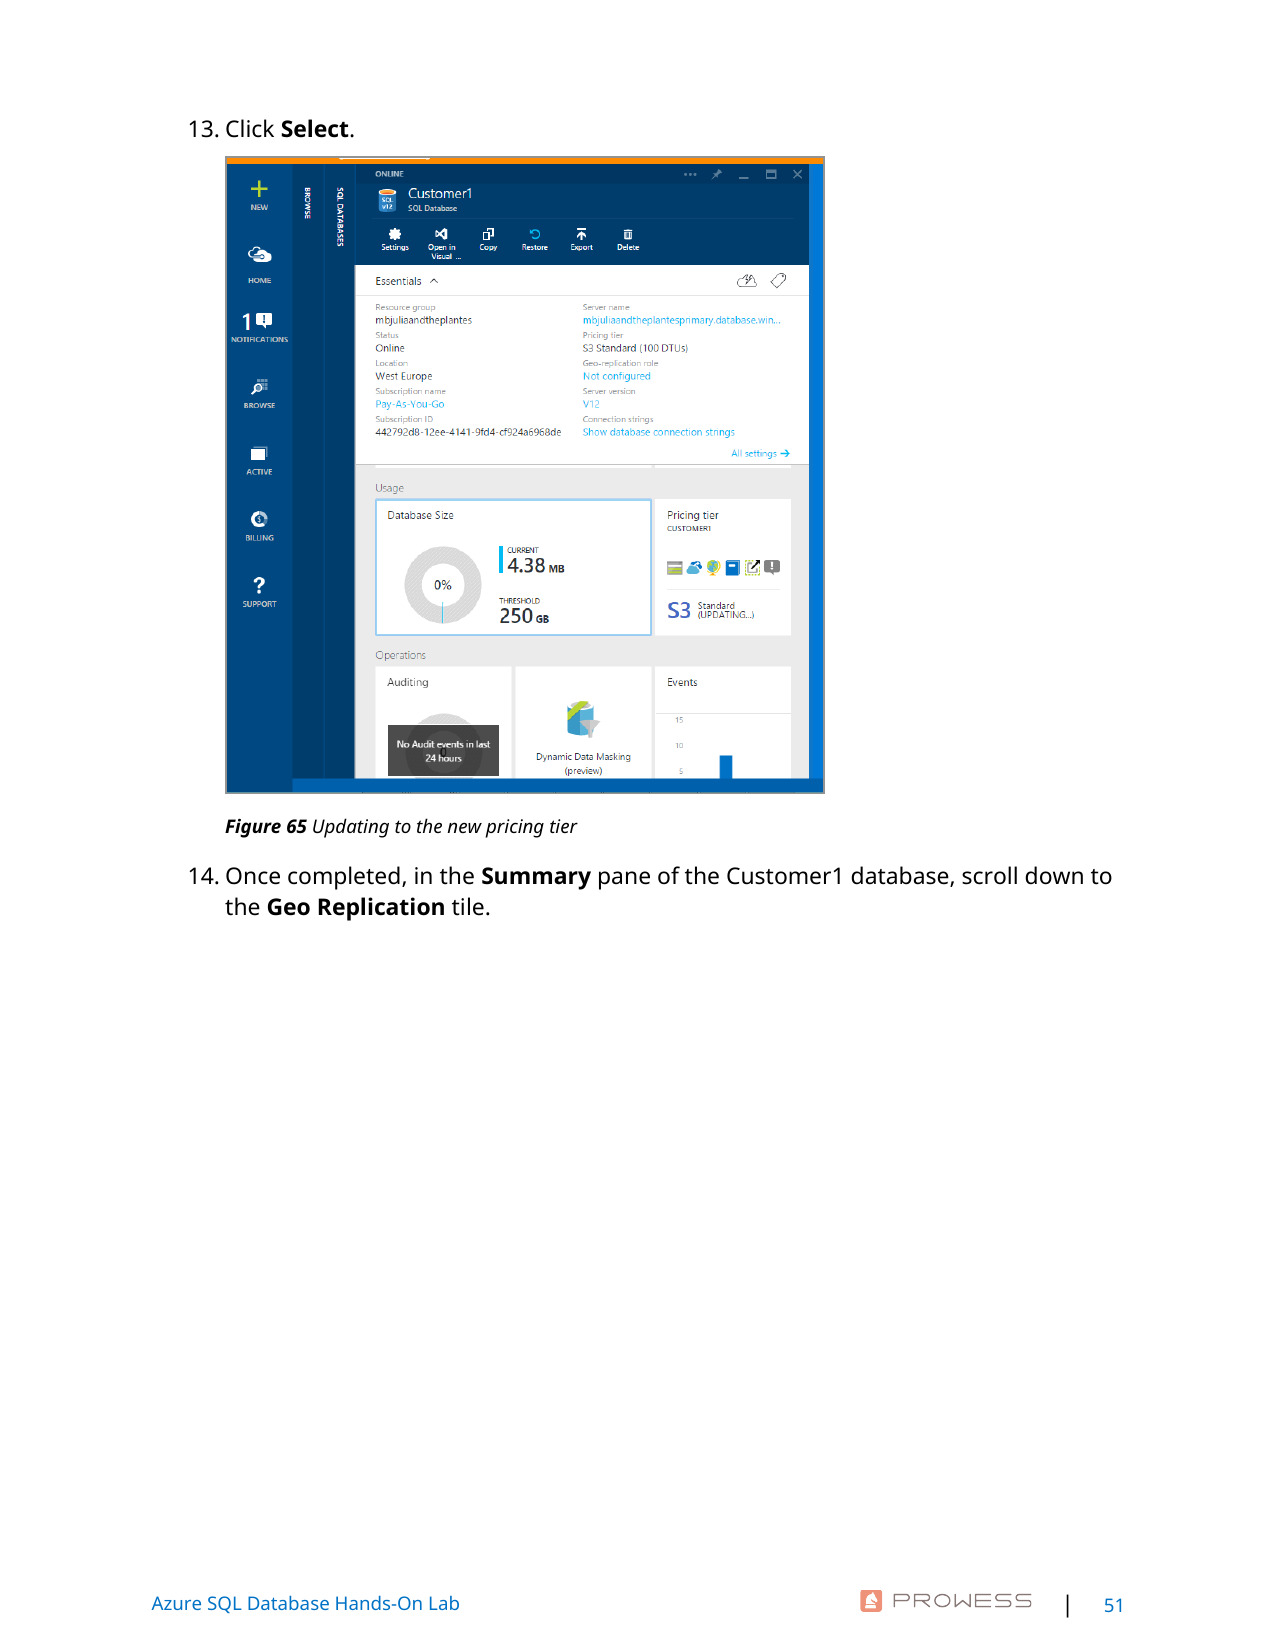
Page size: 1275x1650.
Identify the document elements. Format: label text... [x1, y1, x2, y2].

picture [860, 1590, 1032, 1612]
picture [227, 158, 823, 793]
text Once completed, in the Summary pane of the Customer1 database, scroll down to the Geo Replication tile. [187, 859, 1125, 922]
text Click Select. [187, 112, 1125, 144]
